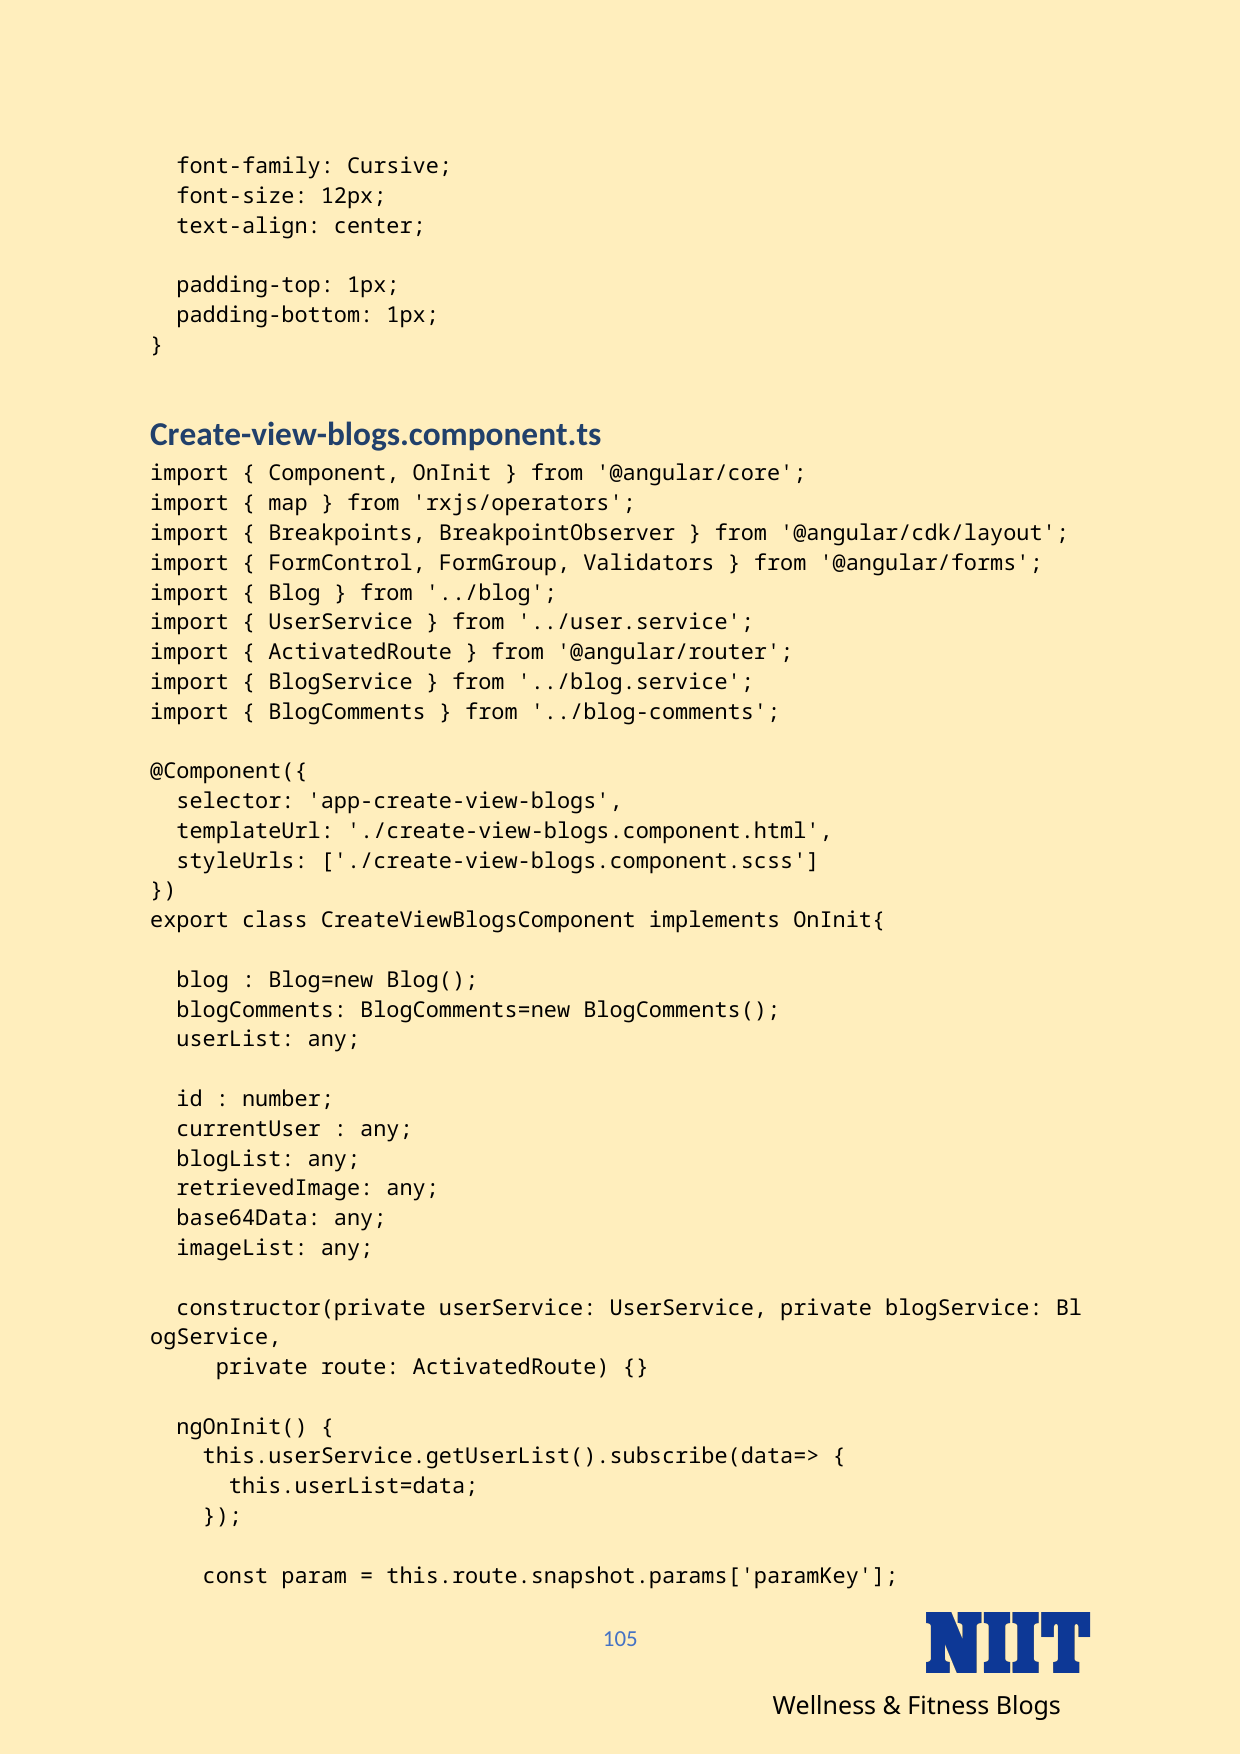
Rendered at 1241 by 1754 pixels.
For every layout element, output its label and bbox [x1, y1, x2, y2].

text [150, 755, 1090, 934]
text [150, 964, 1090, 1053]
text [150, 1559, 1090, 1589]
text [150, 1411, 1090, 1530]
picture [926, 1612, 1091, 1673]
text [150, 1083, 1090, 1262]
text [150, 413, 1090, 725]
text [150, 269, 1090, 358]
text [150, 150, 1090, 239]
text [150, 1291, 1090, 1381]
